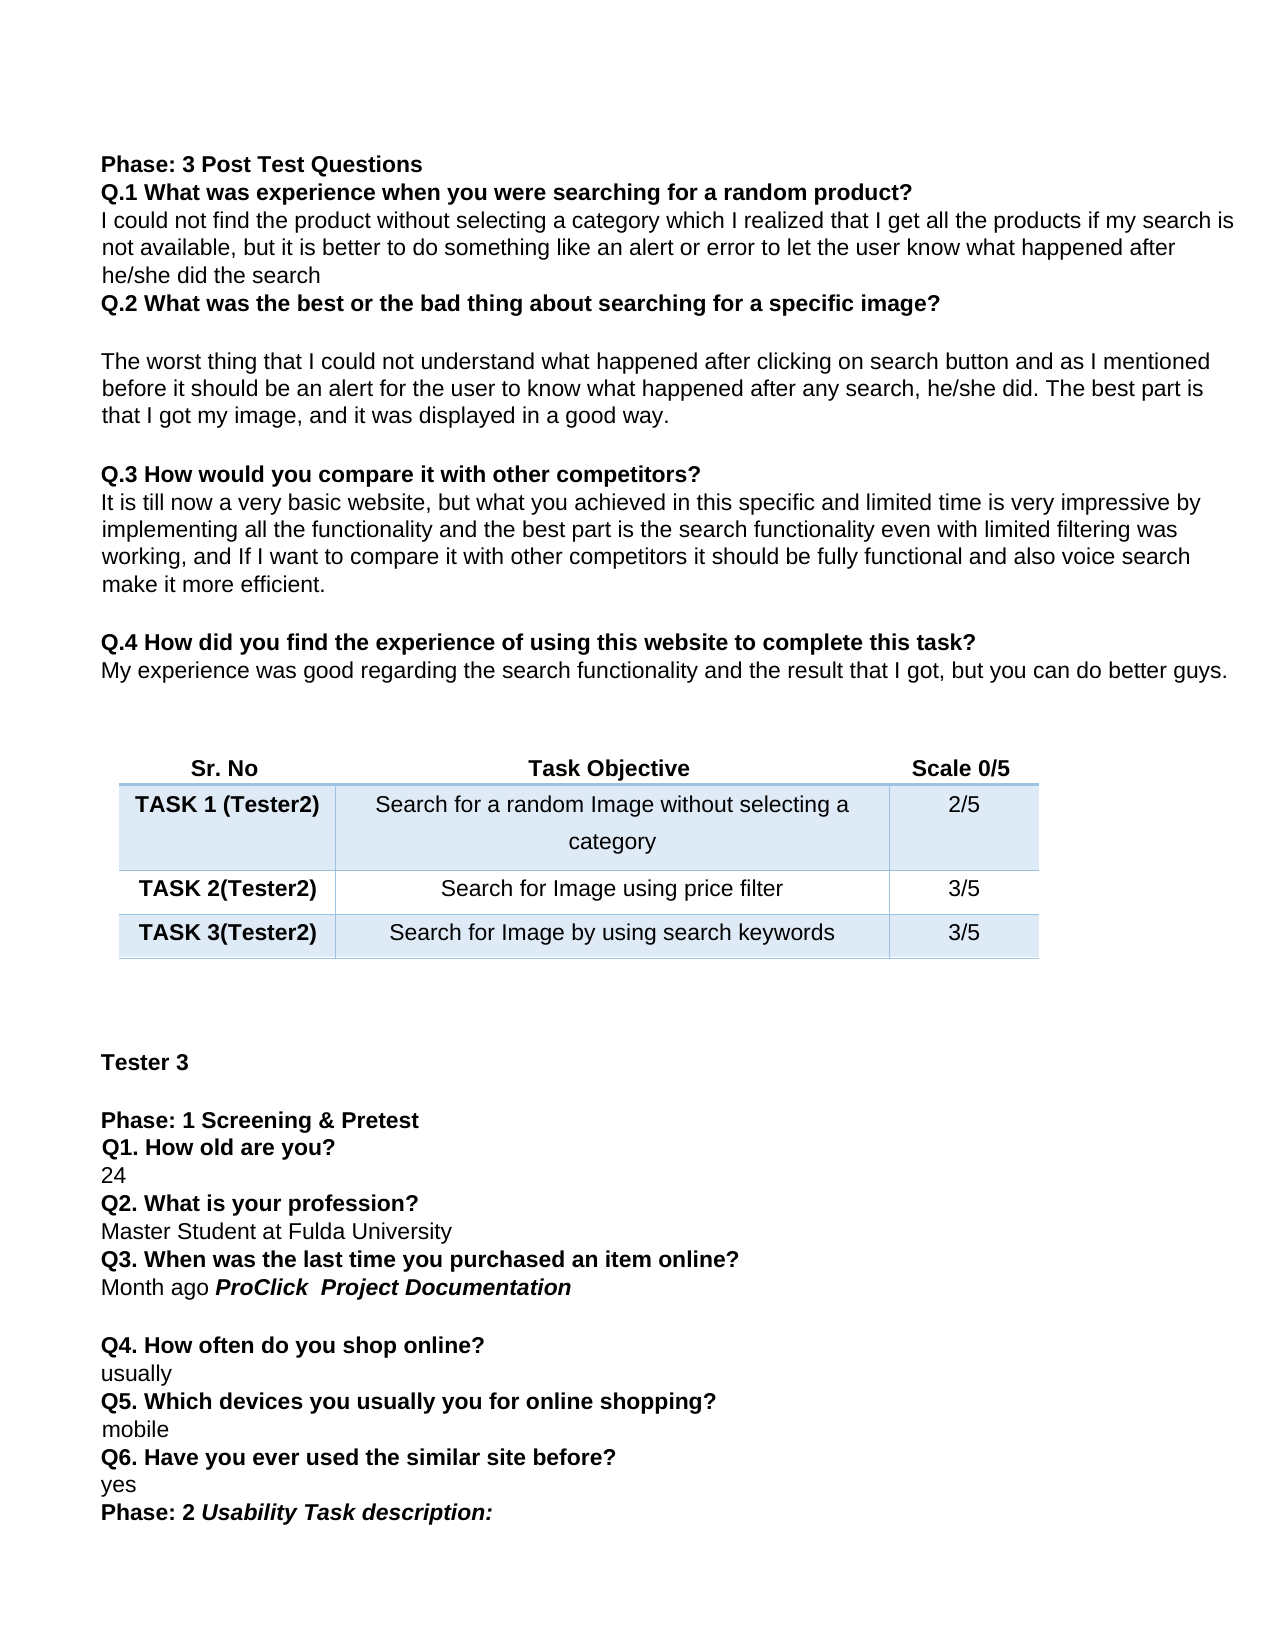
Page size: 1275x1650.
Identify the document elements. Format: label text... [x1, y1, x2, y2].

table_cell Search for Image using price filter [336, 871, 889, 914]
text Sr. No Task Objective Scale 0/5 [102, 755, 1237, 781]
text 24 [101, 1162, 1237, 1188]
text Q.4 How did you find the experience of using this website to complete this task? [101, 629, 1237, 655]
text Q6. Have you ever used the similar site before? [101, 1443, 1237, 1470]
text Q5. Which devices you usually you for online shopping? mobile [101, 1388, 762, 1442]
text Master Student at Fulda University [101, 1218, 1237, 1244]
text Q4. How often do you shop online? [101, 1332, 1237, 1359]
table_cell TASK 2(Tester2) [119, 871, 335, 914]
text Q.3 How would you compare it with other competitors? [101, 461, 1237, 487]
table_cell 3/5 [890, 915, 1039, 957]
text I could not find the product without selecting a category which I realized that I get all the products if my search is not available, but it is better to do something like an alert or error to let the user know what happened after he/she did the search [101, 207, 1237, 288]
text Q.1 What was experience when you were searching for a random product? [101, 179, 1237, 205]
text My experience was good regarding the search functionality and the result that I got, but you can do better guys. [101, 657, 1237, 683]
text Month ago ProClick Project Documentation [101, 1274, 1237, 1300]
table_cell Search for Image by using search keywords [336, 915, 889, 957]
text Tester 3 [101, 1049, 1237, 1075]
text Phase: 2 Usability Task description: [101, 1499, 1237, 1526]
text Q.2 What was the best or the bad thing about searching for a specific image? [101, 289, 1237, 316]
text usually [101, 1360, 1237, 1387]
text Q3. When was the last time you purchased an item online? [101, 1246, 1237, 1272]
text yes [101, 1471, 1237, 1498]
text Q2. What is your profession? [101, 1190, 1237, 1216]
text Phase: 3 Post Test Questions [101, 151, 1237, 177]
text Phase: 1 Screening & Pretest Q1. How old are you? [101, 1107, 448, 1161]
table_header 2/5 [890, 786, 1039, 870]
table_cell TASK 3(Tester2) [119, 915, 335, 957]
table_header TASK 1 (Tester2) [119, 786, 335, 870]
text It is till now a very basic website, but what you achieved in this specific and limited time is very impressive by implementing all the functionality and the best part is the search functionality even with limited filtering was working, and If I want to compare it with other competitors it should be fully functional and also voice search make it more efficient. [101, 488, 1237, 597]
table_cell 3/5 [890, 871, 1039, 914]
text The worst thing that I could not understand what happened after clicking on search button and as I mentioned before it should be an alert for the user to know what happened after any search, he/she did. The best part is that I got my image, and it was displayed in a good way. [101, 348, 1237, 429]
table_header Search for a random Image without selecting a category [336, 786, 889, 870]
